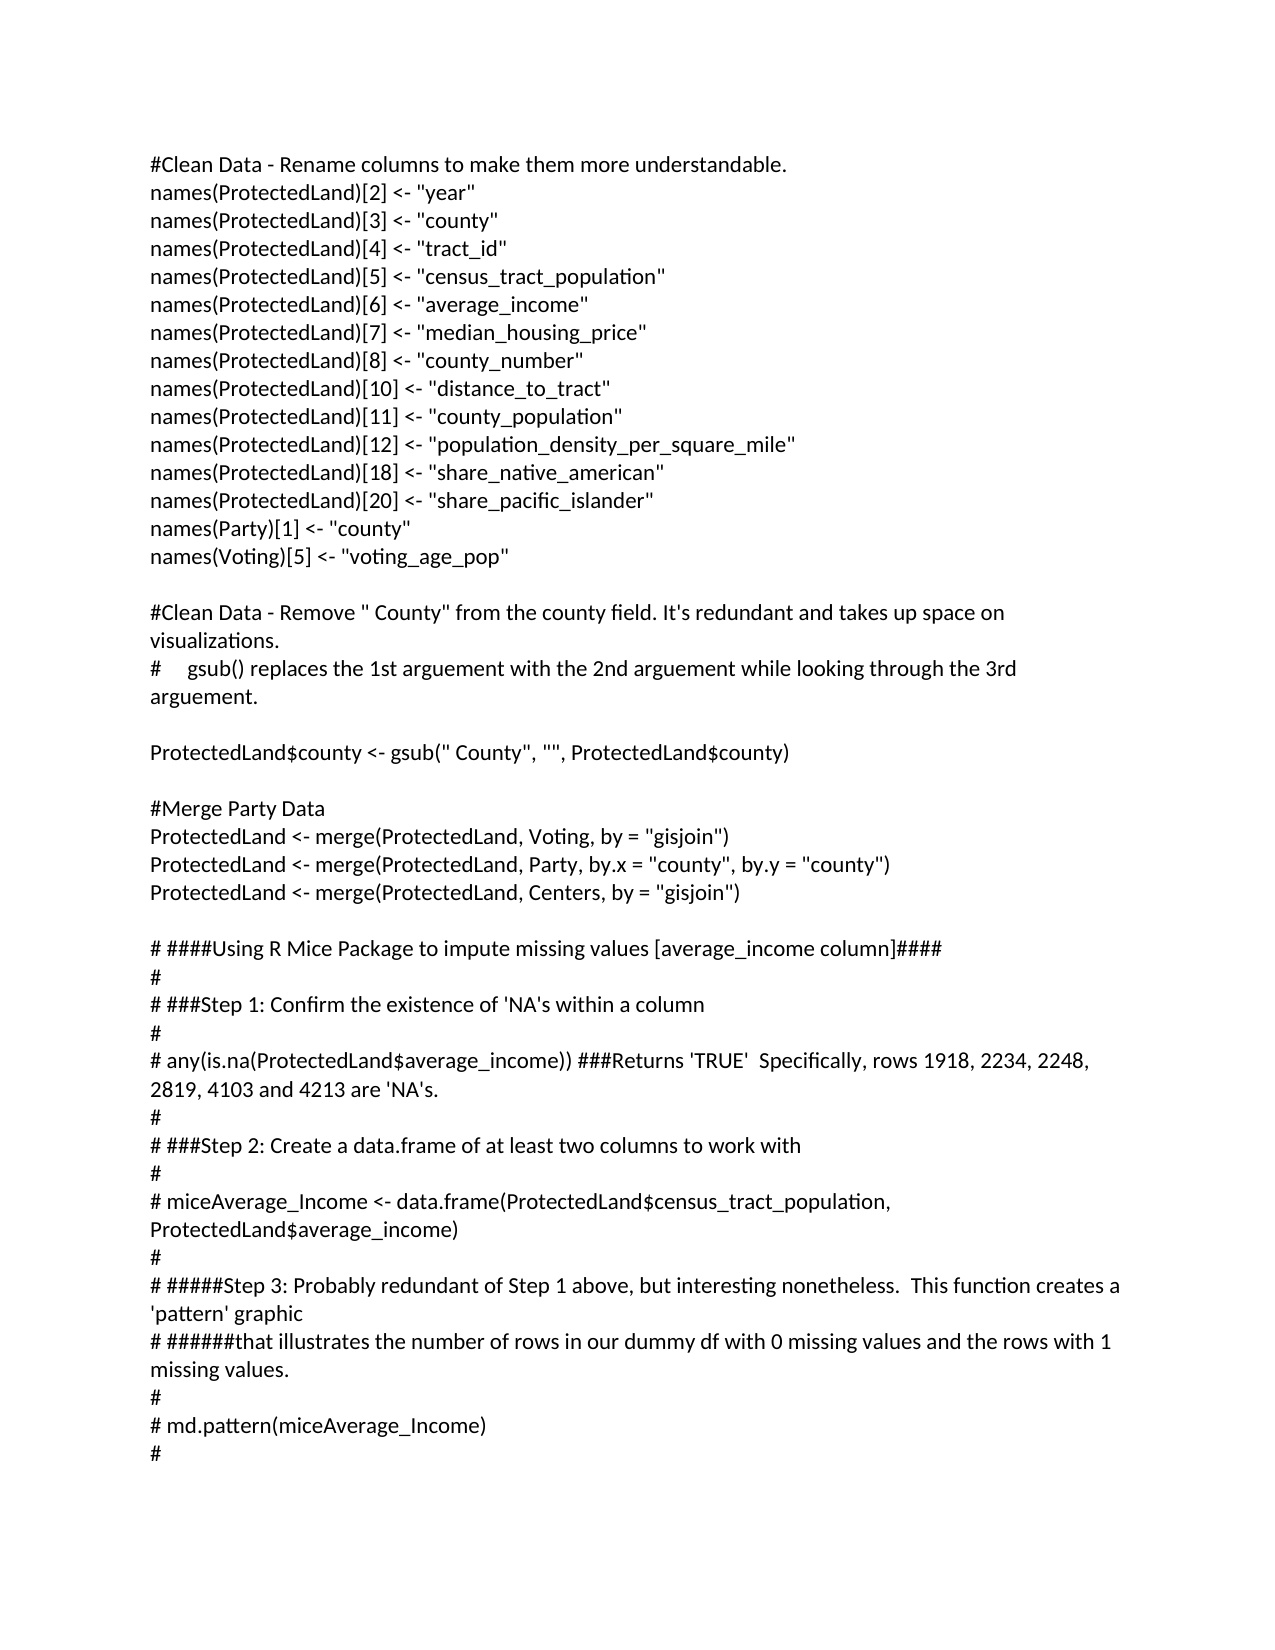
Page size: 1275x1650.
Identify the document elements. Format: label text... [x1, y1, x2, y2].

text # ###Step 1: Confirm the existence of 'NA's within a column [150, 991, 1125, 1019]
text names(ProtectedLand)[11] <- "county_population" [150, 402, 1125, 430]
text ProtectedLand <- merge(ProtectedLand, Voting, by = "gisjoin") [150, 822, 1125, 851]
text names(ProtectedLand)[3] <- "county" [150, 206, 1125, 234]
text # [150, 1103, 1125, 1131]
text names(ProtectedLand)[2] <- "year" [150, 178, 1125, 206]
text names(ProtectedLand)[20] <- "share_pacific_islander" [150, 486, 1125, 514]
text names(ProtectedLand)[6] <- "average_income" [150, 290, 1125, 318]
text # [150, 1019, 1125, 1047]
text # [150, 1383, 1125, 1411]
text # any(is.na(ProtectedLand$average_income)) ###Returns 'TRUE' Specifically, rows 1918, 2234, 2248, 2819, 4103 and 4213 are 'NA's. [150, 1047, 1125, 1103]
text # ###Step 2: Create a data.frame of at least two columns to work with [150, 1131, 1125, 1159]
text names(ProtectedLand)[8] <- "county_number" [150, 346, 1125, 374]
text # [150, 1159, 1125, 1187]
text # gsub() replaces the 1st arguement with the 2nd arguement while looking through the 3rd arguement. [150, 654, 1125, 710]
text names(ProtectedLand)[7] <- "median_housing_price" [150, 318, 1125, 346]
text names(ProtectedLand)[18] <- "share_native_american" [150, 458, 1125, 486]
text # [150, 963, 1125, 991]
text names(Party)[1] <- "county" [150, 514, 1125, 542]
text ProtectedLand <- merge(ProtectedLand, Party, by.x = "county", by.y = "county") [150, 851, 1125, 878]
text names(ProtectedLand)[5] <- "census_tract_population" [150, 262, 1125, 290]
text # [150, 1243, 1125, 1271]
text names(ProtectedLand)[4] <- "tract_id" [150, 234, 1125, 262]
text #Clean Data - Remove " County" from the county field. It's redundant and takes up space on visualizations. [150, 598, 1125, 654]
text names(Voting)[5] <- "voting_age_pop" [150, 542, 1125, 570]
text ProtectedLand$county <- gsub(" County", "", ProtectedLand$county) [150, 738, 1125, 766]
text # #####Step 3: Probably redundant of Step 1 above, but interesting nonetheless. This function creates a 'pattern' graphic [150, 1271, 1125, 1327]
text #Merge Party Data [150, 794, 1125, 822]
text names(ProtectedLand)[10] <- "distance_to_tract" [150, 374, 1125, 402]
text names(ProtectedLand)[12] <- "population_density_per_square_mile" [150, 430, 1125, 458]
text # miceAverage_Income <- data.frame(ProtectedLand$census_tract_population, ProtectedLand$average_income) [150, 1187, 1125, 1243]
text # ####Using R Mice Package to impute missing values [average_income column]#### [150, 934, 1125, 963]
text #Clean Data - Rename columns to make them more understandable. [150, 150, 1125, 178]
text # [150, 1439, 1125, 1467]
text ProtectedLand <- merge(ProtectedLand, Centers, by = "gisjoin") [150, 878, 1125, 907]
text # md.pattern(miceAverage_Income) [150, 1411, 1125, 1439]
text # ######that illustrates the number of rows in our dummy df with 0 missing values and the rows with 1 missing values. [150, 1327, 1125, 1383]
